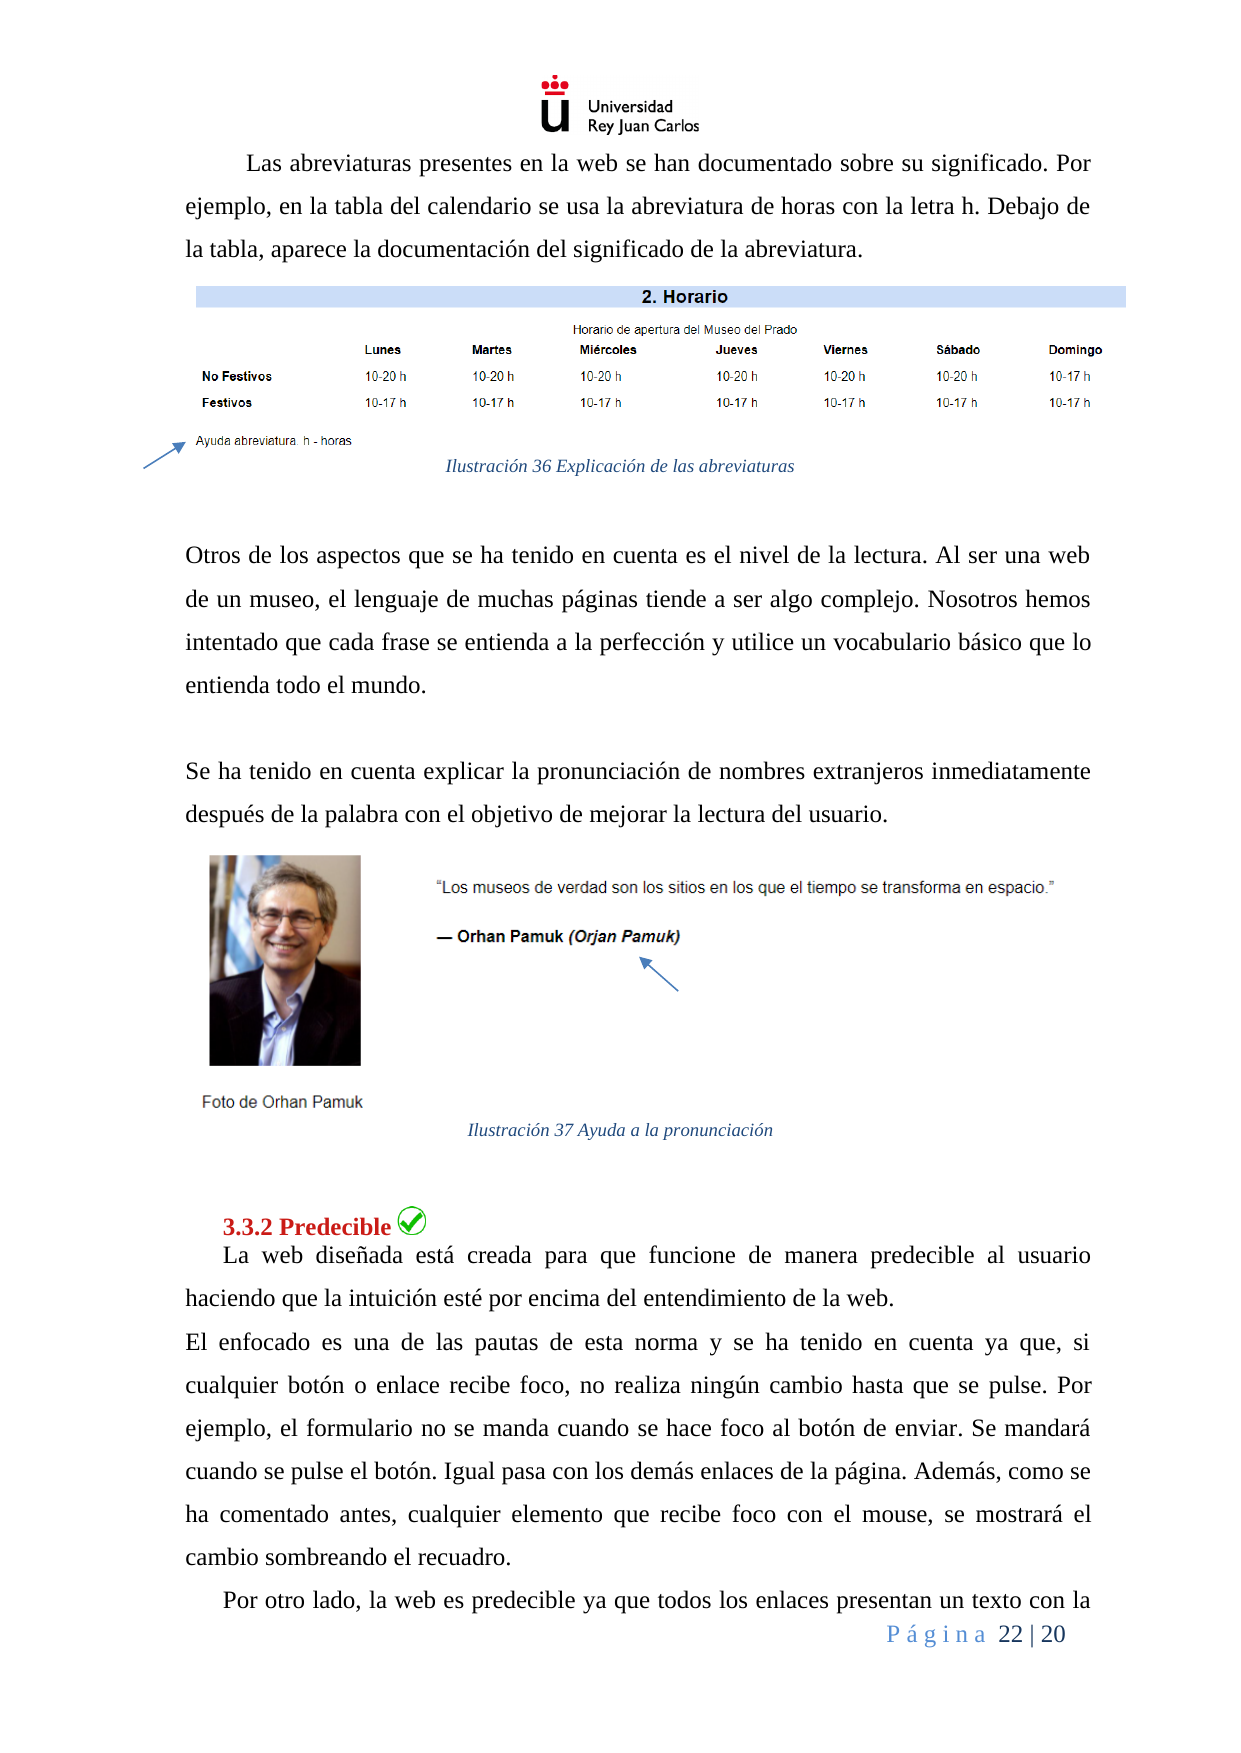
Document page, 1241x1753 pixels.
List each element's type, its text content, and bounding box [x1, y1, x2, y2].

text Se ha tenido en cuenta explicar la pronunciación de nombres extranjeros inmediatamente después de la palabra con el objetivo de mejorar la lectura del usuario. [185, 756, 1092, 828]
text La web diseñada está creada para que funcione de manera predecible al usuario haciendo que la intuición esté por encima del entendimiento de la web. [185, 1240, 1092, 1312]
text Las abreviaturas presentes en la web se han documentado sobre su significado. Por ejemplo, en la tabla del calendario se usa la abreviatura de horas con la letra h. Debajo de la tabla, aparece la documentación del significado de la abreviatura. [185, 148, 1092, 263]
text El enfocado es una de las pautas de esta norma y se ha tenido en cuenta ya que, si cualquier botón o enlace recibe foco, no realiza ningún cambio hasta que se pulse. Por ejemplo, el formulario no se manda cuando se hace foco al botón de enviar. Se mandará cuando se pulse el botón. Igual pasa con los demás enlaces de la página. Además, como se ha comentado antes, cualquier elemento que recibe foco con el mouse, se mostrará el cambio sombreando el recuadro. [185, 1327, 1092, 1571]
picture [185, 277, 1126, 455]
picture [397, 1206, 426, 1235]
picture [185, 842, 1072, 1119]
subtitle 3.3.2 Predecible [223, 1207, 1092, 1240]
text Ilustración 37 Ayuda a la pronunciación [148, 1119, 1092, 1141]
text Ilustración 36 Explicación de las abreviaturas [148, 455, 1092, 477]
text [185, 1585, 1092, 1614]
picture [541, 75, 699, 135]
text Otros de los aspectos que se ha tenido en cuenta es el nivel de la lectura. Al ser una web de un museo, el lenguaje de muchas páginas tiende a ser algo complejo. Nosotros hemos intentado que cada frase se entienda a la perfección y utilice un vocabulario básico que lo entienda todo el mundo. [185, 541, 1092, 699]
